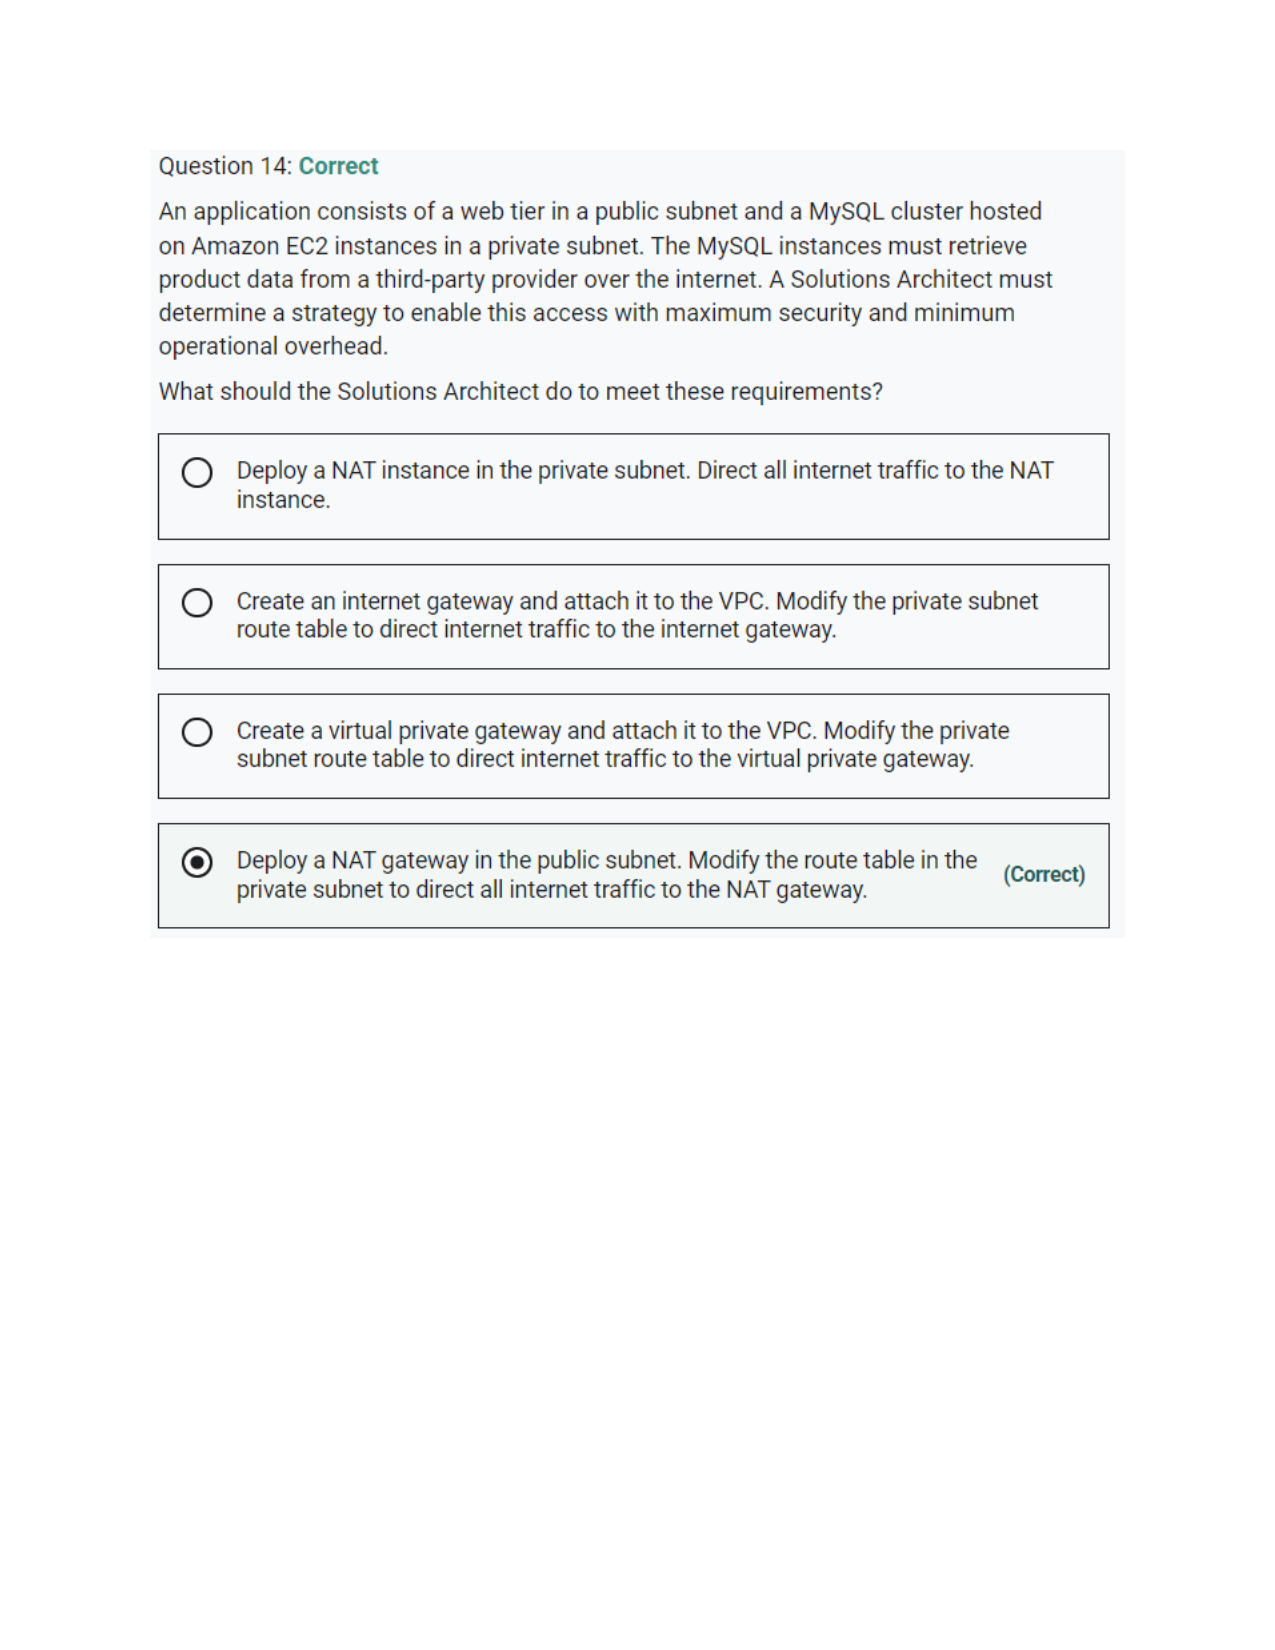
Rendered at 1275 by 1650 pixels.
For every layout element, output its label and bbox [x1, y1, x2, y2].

picture [150, 150, 1125, 938]
